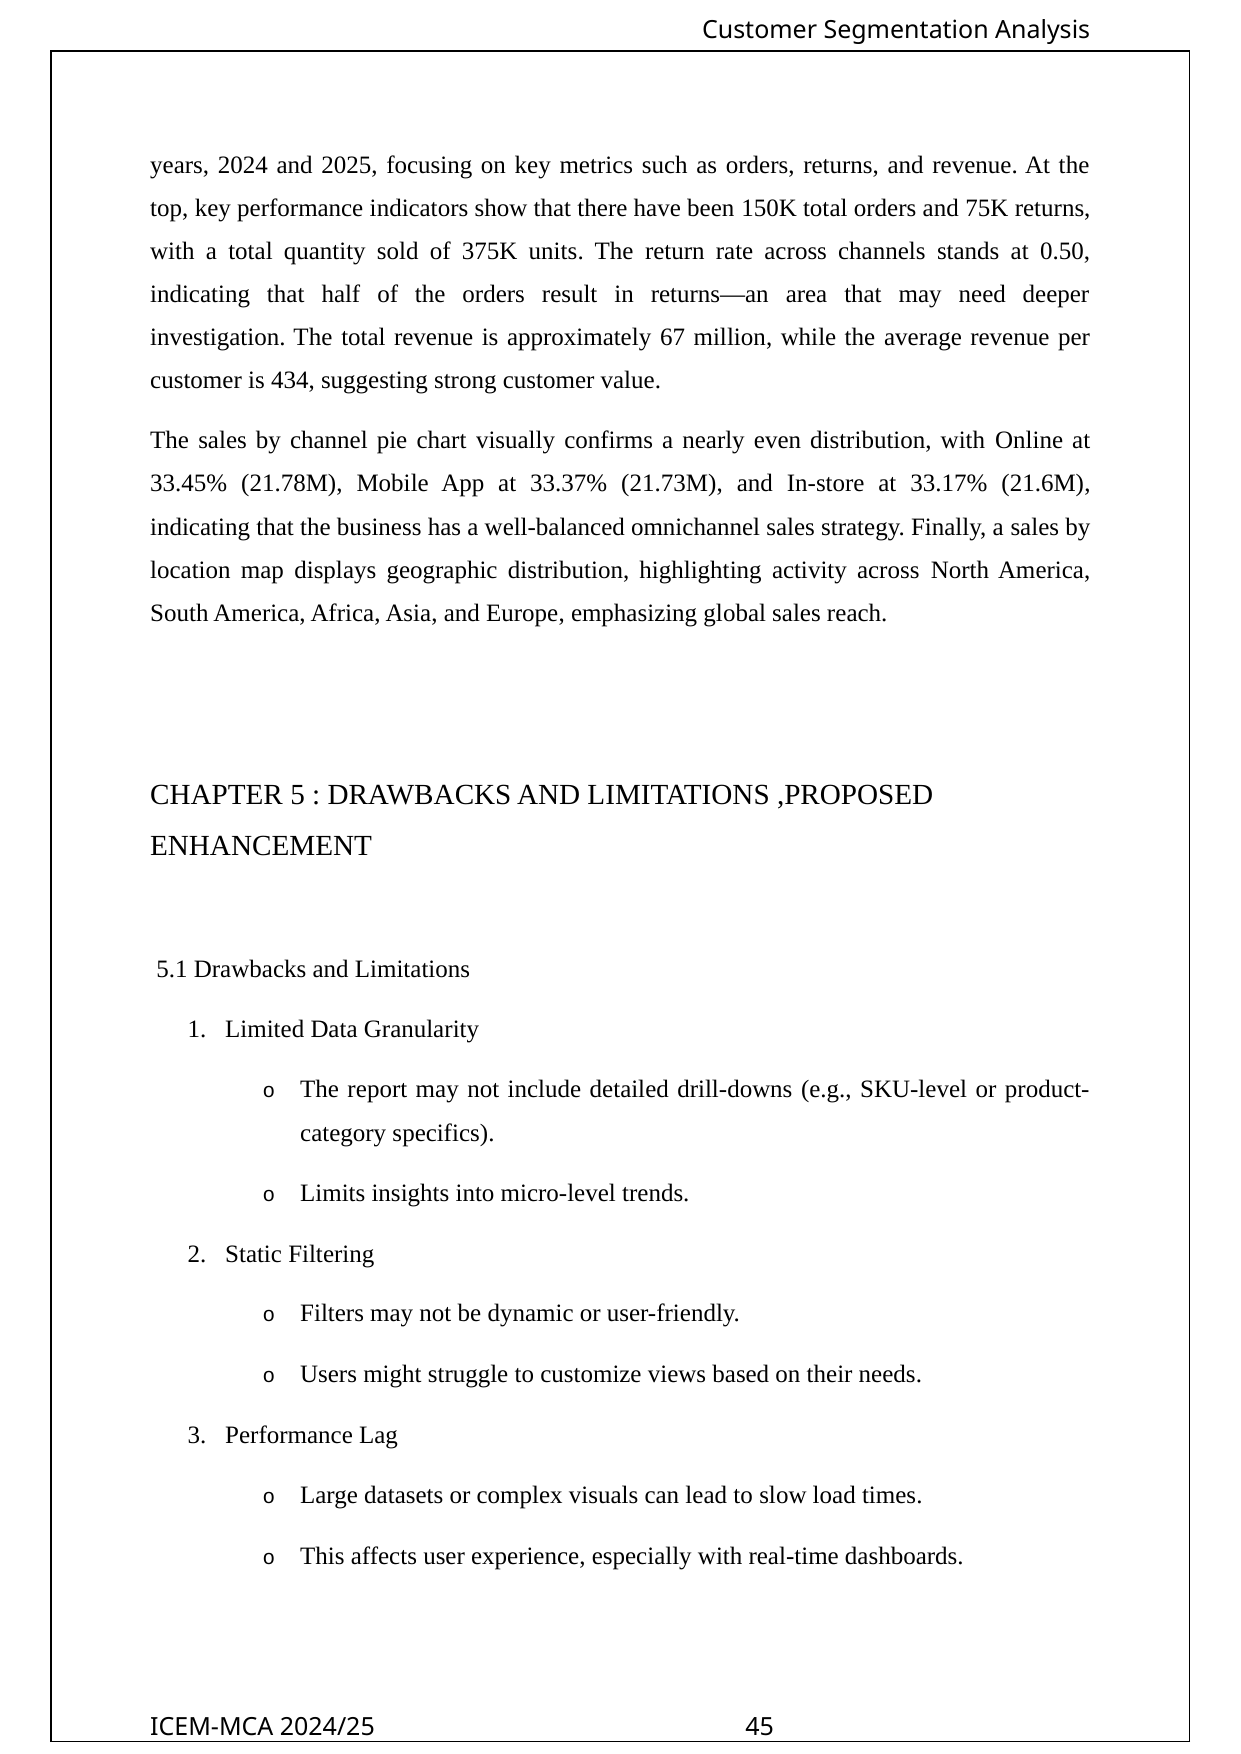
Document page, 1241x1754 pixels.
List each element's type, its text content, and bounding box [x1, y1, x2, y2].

text The sales by channel pie chart visually confirms a nearly even distribution, with Online at 33.45% (21.78M), Mobile App at 33.37% (21.73M), and In-store at 33.17% (21.6M), indicating that the business has a well-balanced omnichannel sales strategy. Finally, a sales by location map displays geographic distribution, highlighting activity across North America, South America, Africa, Asia, and Europe, emphasizing global sales reach. [150, 425, 1090, 627]
list The report may not include detailed drill-downs (e.g., SKU-level or product-category specifics). [262, 1074, 1090, 1147]
list Users might struggle to customize views based on their needs. [262, 1359, 1090, 1389]
list This affects user experience, especially with real-time dashboards. [262, 1541, 1090, 1571]
list Limited Data Granularity [187, 1014, 1090, 1043]
list Large datasets or complex visuals can lead to slow load times. [262, 1480, 1090, 1510]
text CHAPTER 5 : DRAWBACKS AND LIMITATIONS ,PROPOSED ENHANCEMENT [150, 777, 1090, 861]
list Performance Lag [187, 1421, 1090, 1449]
text 5.1 Drawbacks and Limitations [150, 954, 1090, 983]
list Filters may not be dynamic or user-friendly. [262, 1298, 1090, 1328]
list Limits insights into micro-level trends. [262, 1178, 1090, 1207]
list Static Filtering [187, 1239, 1090, 1267]
